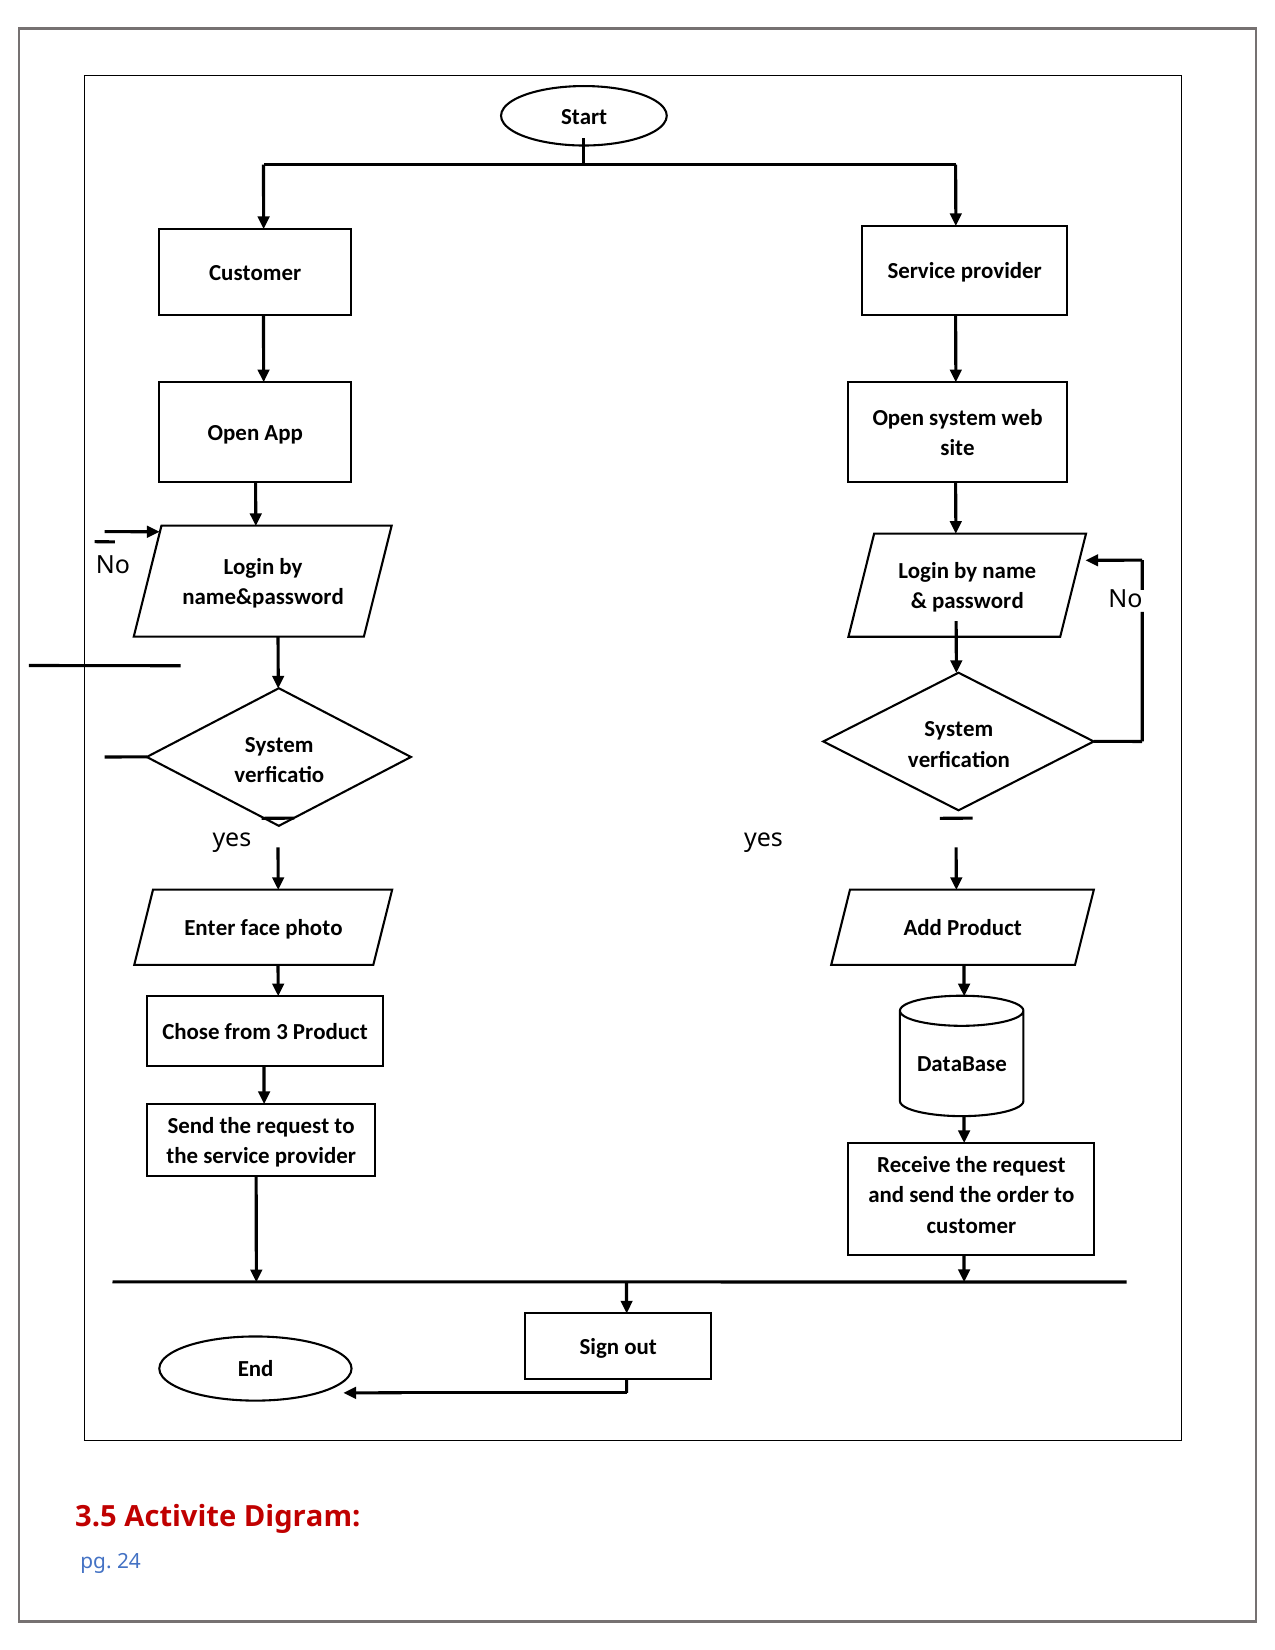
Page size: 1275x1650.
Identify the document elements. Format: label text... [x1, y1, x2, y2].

text 3.5 Activite Digram: [75, 1495, 1200, 1534]
table_header No No yes yes [85, 76, 1181, 1440]
